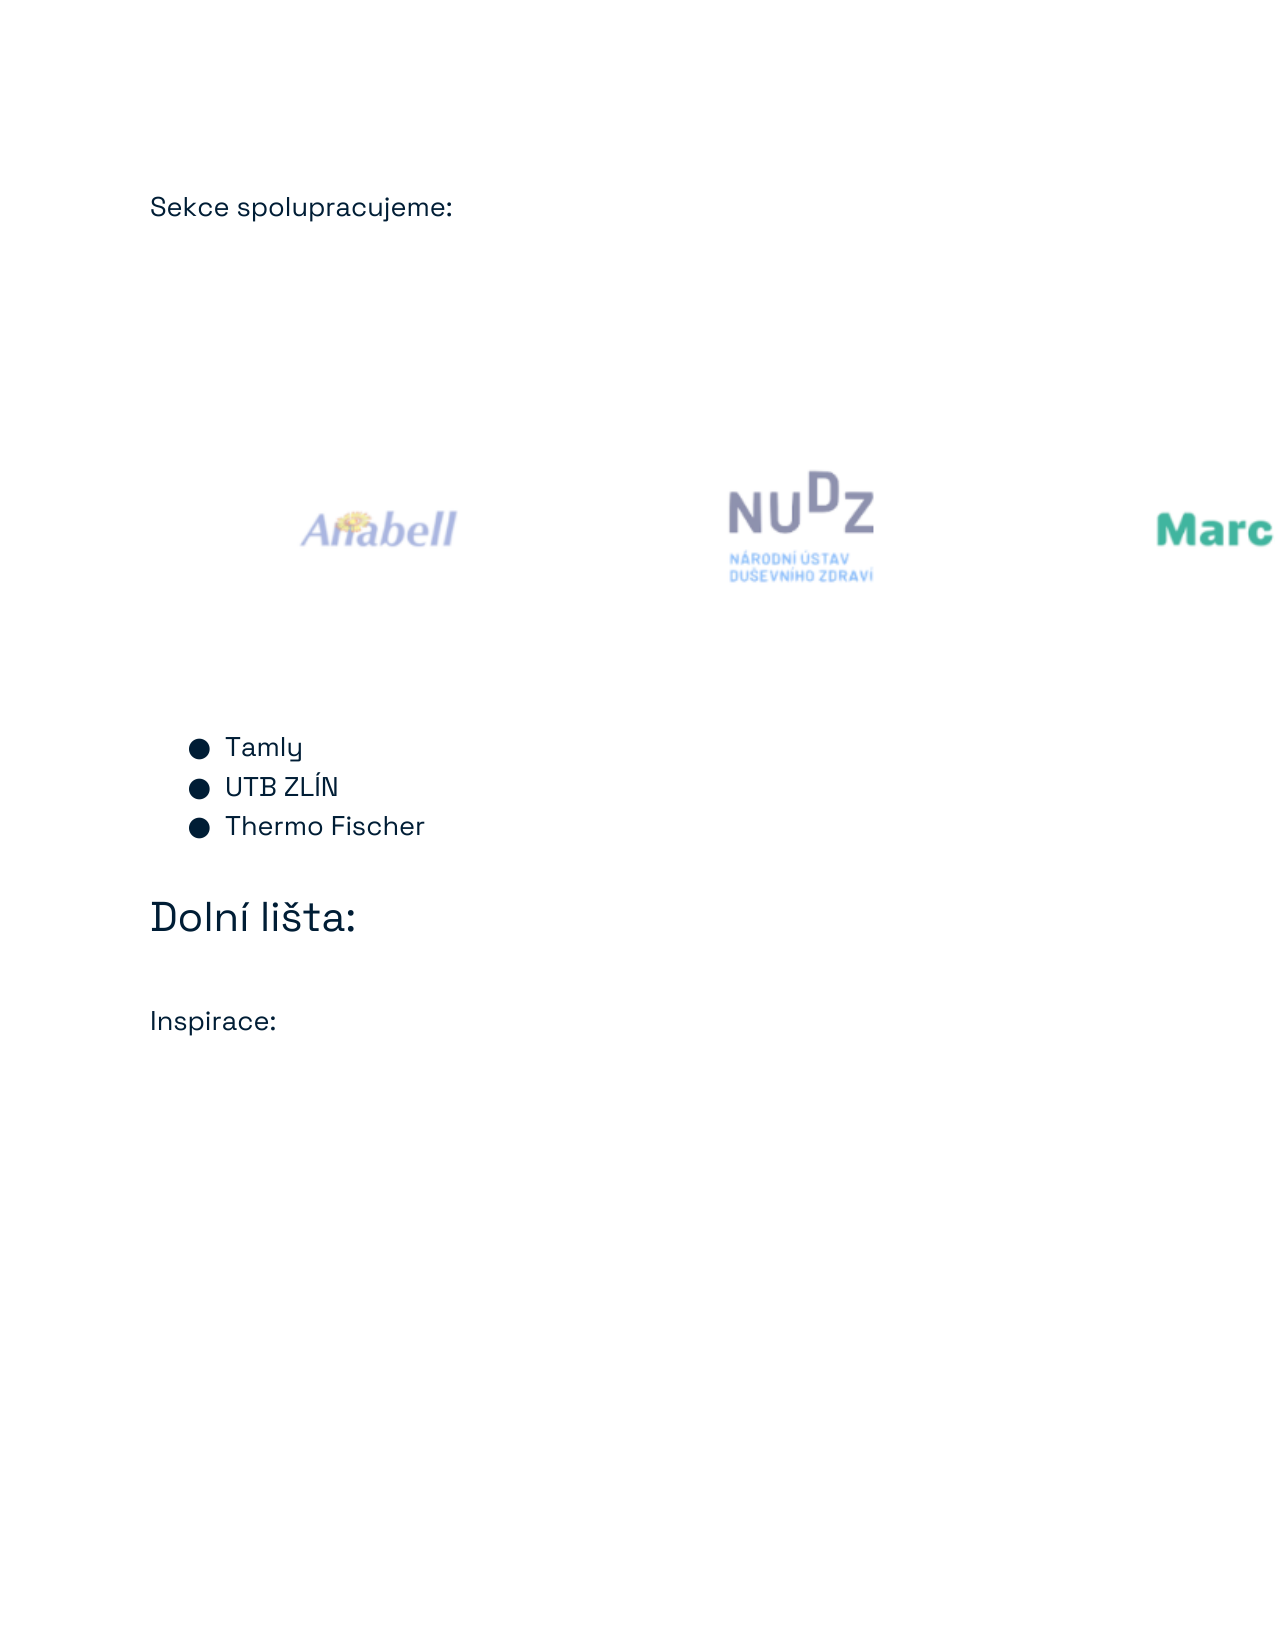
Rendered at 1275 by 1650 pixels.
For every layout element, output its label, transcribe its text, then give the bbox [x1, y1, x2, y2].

text Sekce spolupracujeme: [150, 190, 1125, 224]
list UTB ZLÍN [187, 769, 1125, 804]
list Thermo Fischer [187, 809, 1125, 844]
subtitle Dolní lišta: [150, 891, 1125, 944]
picture [150, 229, 1275, 725]
list Tamly [187, 730, 1125, 764]
text Inspirace: [150, 1004, 1125, 1038]
